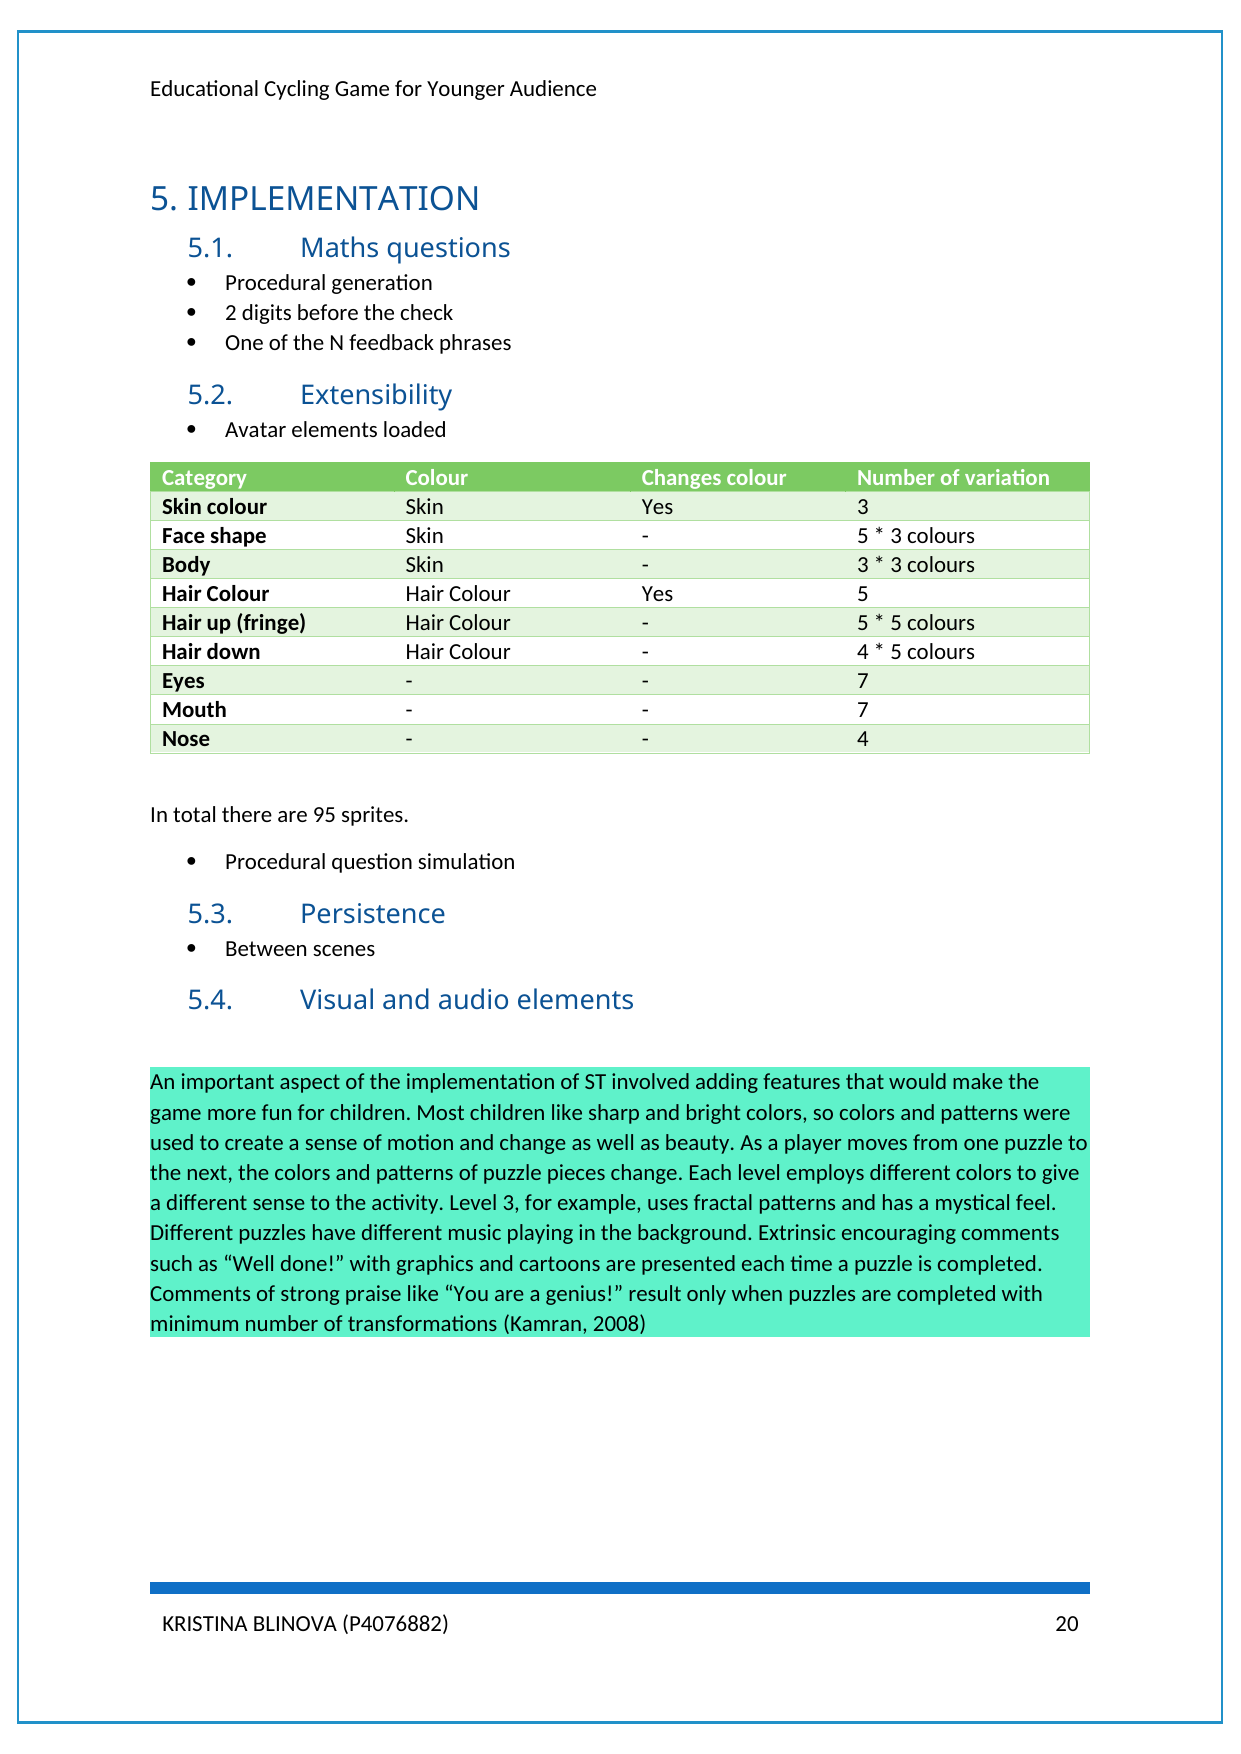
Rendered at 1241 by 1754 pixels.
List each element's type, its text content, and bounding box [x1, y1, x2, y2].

subtitle IMPLEMENTATION [150, 175, 1090, 220]
table_cell 7 [846, 666, 1089, 694]
table_header Category [151, 463, 394, 491]
table_cell - [630, 608, 846, 636]
table_cell Hair Colour [394, 608, 630, 636]
table_cell Hair Colour [151, 579, 394, 607]
table_cell - [630, 637, 846, 665]
table_cell 5 * 5 colours [846, 608, 1089, 636]
table_cell Hair Colour [394, 637, 630, 665]
table_cell Body [151, 550, 394, 578]
table_cell - [630, 666, 846, 694]
list 2 digits before the check [187, 298, 1090, 326]
subtitle Maths questions [187, 228, 1090, 265]
table_cell Skin [394, 521, 630, 549]
table_cell 4 [846, 725, 1089, 752]
text An important aspect of the implementation of ST involved adding features that would make the game more fun for children. Most children like sharp and bright colors, so colors and patterns were used to create a sense of motion and change as well as beauty. As a player moves from one puzzle to the next, the colors and patterns of puzzle pieces change. Each level employs different colors to give a different sense to the activity. Level 3, for example, uses fractal patterns and has a mystical feel. Different puzzles have different music playing in the background. Extrinsic encouraging comments such as “Well done!” with graphics and cartoons are presented each time a puzzle is completed. Comments of strong praise like “You are a genius!” result only when puzzles are completed with minimum number of transformations [150, 1067, 1090, 1337]
table_cell Nose [151, 725, 394, 752]
table_header Changes colour [631, 463, 845, 491]
table_cell Eyes [151, 666, 394, 694]
text In total there are 95 sprites. [150, 800, 1090, 828]
table_cell Skin colour [151, 492, 394, 520]
table_cell Hair Colour [394, 579, 630, 607]
subtitle Extensibility [187, 375, 1090, 412]
list Avatar elements loaded [187, 415, 1090, 443]
table_cell - [394, 695, 630, 723]
table_cell 4 * 5 colours [846, 637, 1089, 665]
table_cell Hair up (fringe) [151, 608, 394, 636]
table_cell Yes [630, 579, 846, 607]
table_cell Mouth [151, 695, 394, 723]
table_cell - [630, 725, 846, 752]
table_cell 7 [846, 695, 1089, 723]
list One of the N feedback phrases [187, 328, 1090, 356]
table_cell - [630, 695, 846, 723]
table_header Colour [395, 463, 630, 491]
table_cell - [630, 521, 846, 549]
subtitle Persistence [187, 894, 1090, 931]
table_cell 3 * 3 colours [846, 550, 1089, 578]
table_cell - [394, 666, 630, 694]
list Between scenes [187, 934, 1090, 962]
table_cell 5 * 3 colours [846, 521, 1089, 549]
table_cell 5 [846, 579, 1089, 607]
table_cell - [630, 550, 846, 578]
table_cell 3 [846, 492, 1089, 520]
table_cell Yes [630, 492, 846, 520]
list Procedural generation [187, 268, 1090, 296]
table_cell Skin [394, 550, 630, 578]
table_cell Face shape [151, 521, 394, 549]
table_cell - [394, 725, 630, 752]
table_header Number of variation [846, 463, 1089, 491]
list Procedural question simulation [187, 847, 1090, 875]
table_cell Hair down [151, 637, 394, 665]
table_cell Skin [394, 492, 630, 520]
subtitle Visual and audio elements [187, 981, 1090, 1018]
